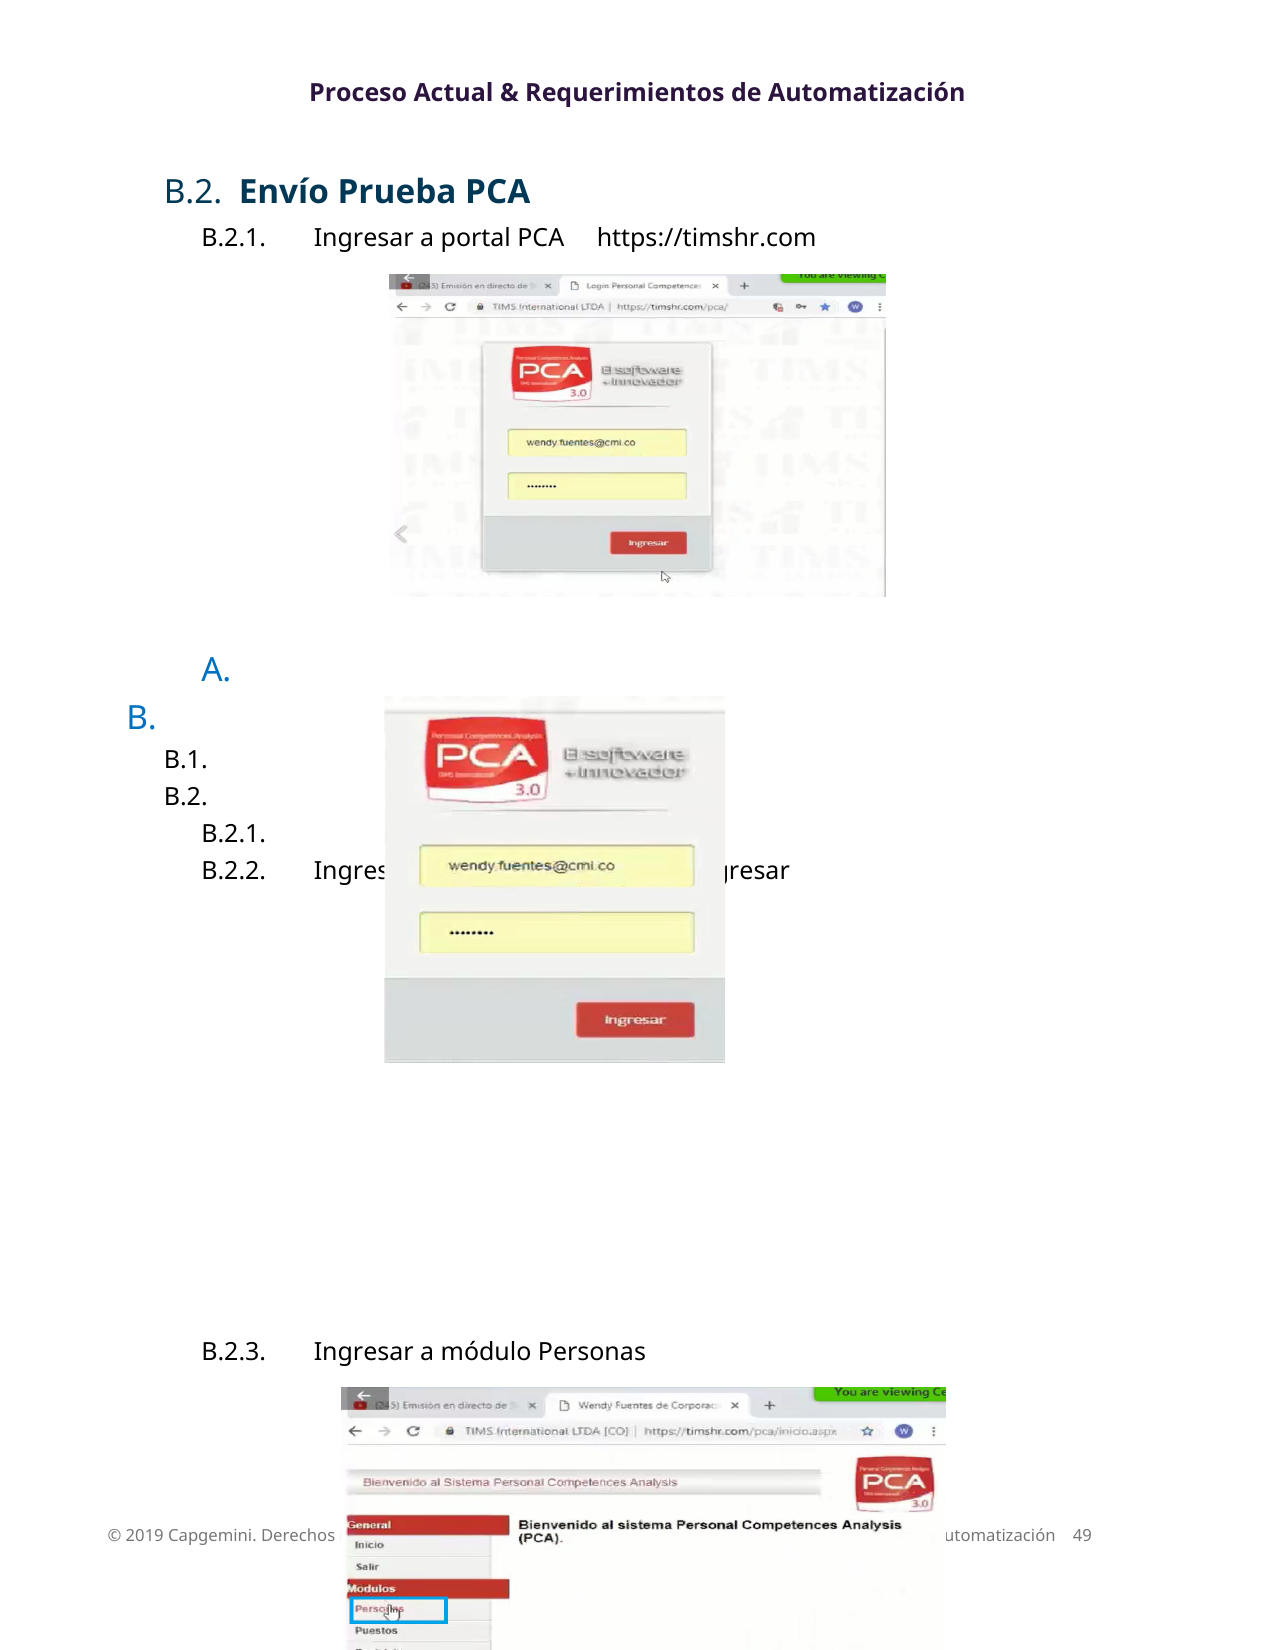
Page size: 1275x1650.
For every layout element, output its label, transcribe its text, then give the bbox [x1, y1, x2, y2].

list Ingresar a credenciales y click a Ingresar [725, 852, 1186, 886]
picture [384, 696, 725, 1063]
subtitle Envío Prueba PCA [163, 168, 1186, 213]
picture [341, 1387, 946, 1650]
list Ingresar a portal PCA https://timshr.com [201, 220, 1186, 254]
list Ingresar a credenciales y click a Ingresar [201, 852, 384, 886]
list Ingresar a módulo Personas [201, 1333, 1186, 1367]
picture [389, 274, 886, 597]
